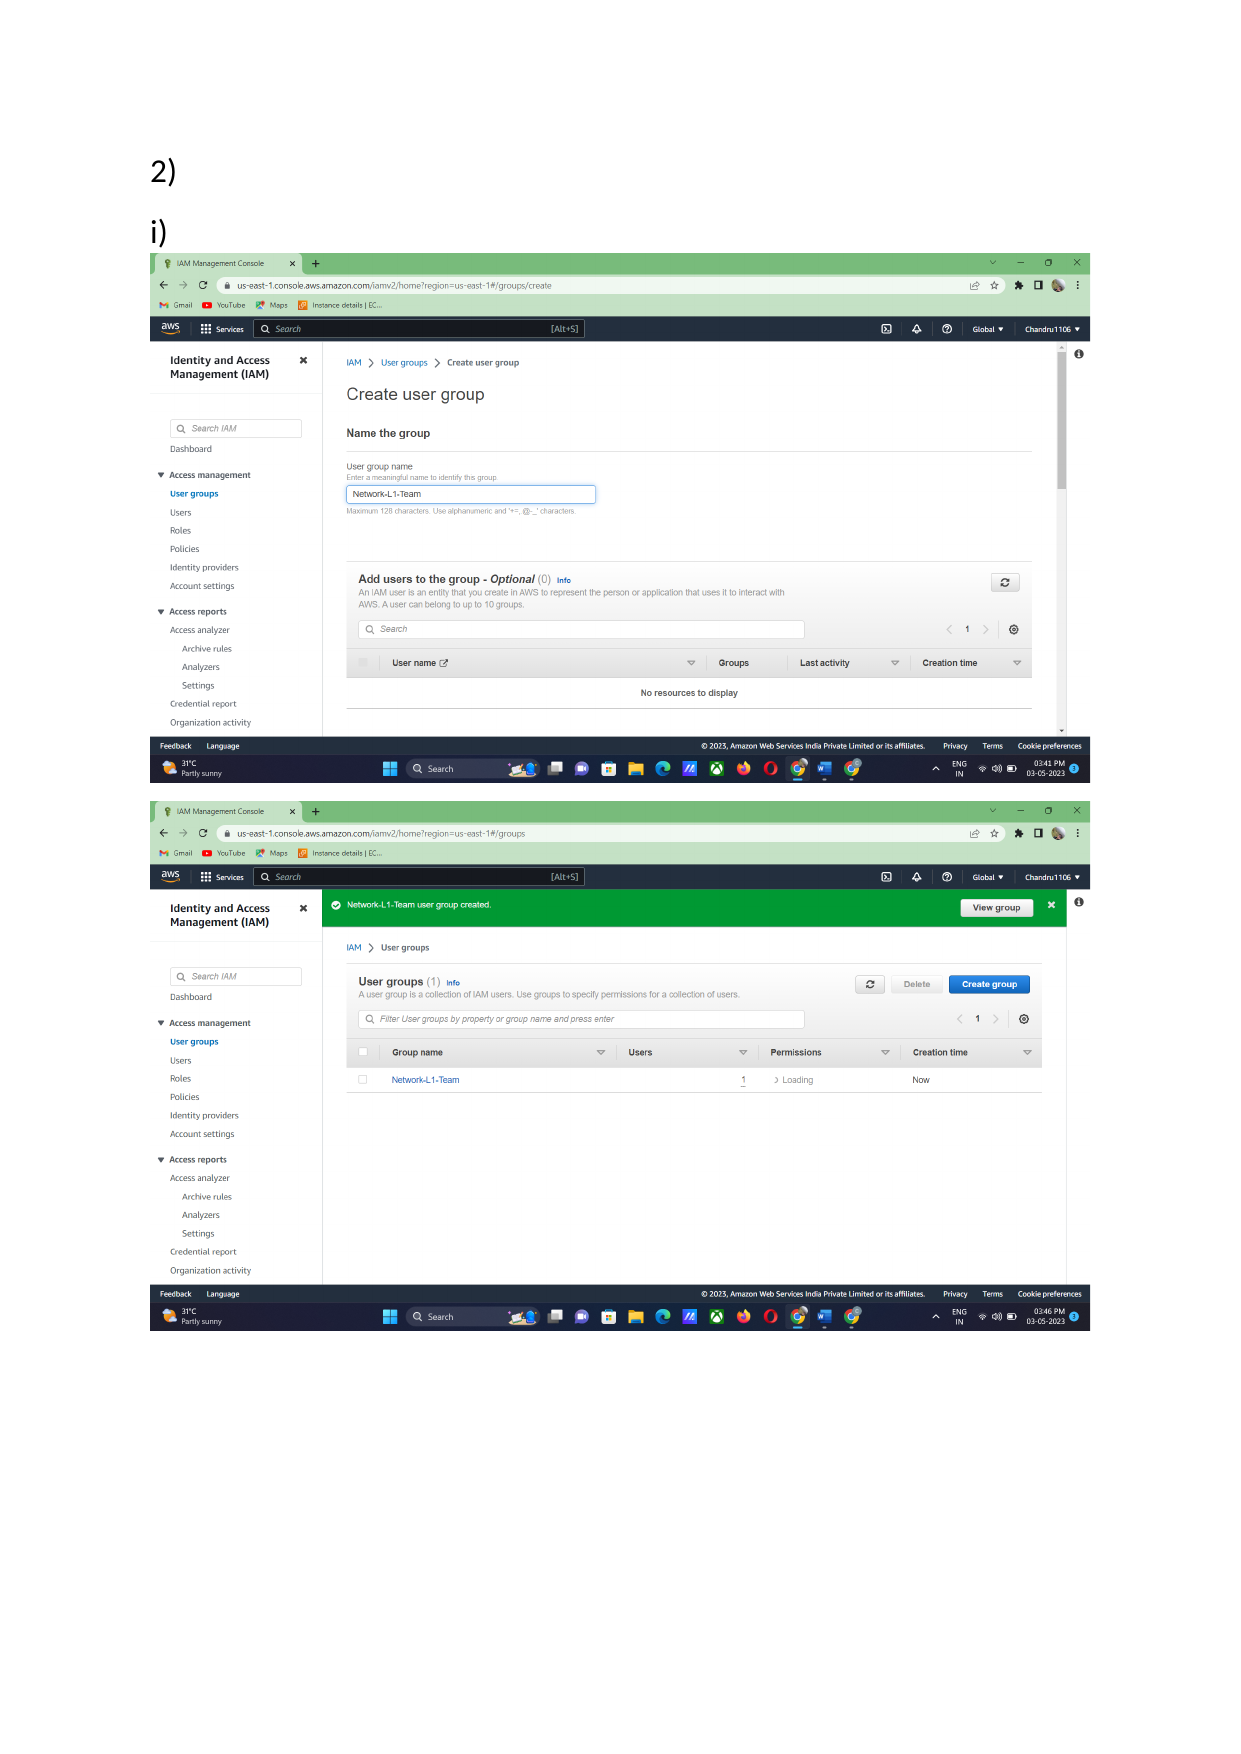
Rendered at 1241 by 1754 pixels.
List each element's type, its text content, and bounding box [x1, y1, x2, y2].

picture [150, 801, 1091, 1331]
text 2) [150, 150, 1090, 191]
text i) [150, 211, 1090, 253]
picture [150, 253, 1091, 783]
